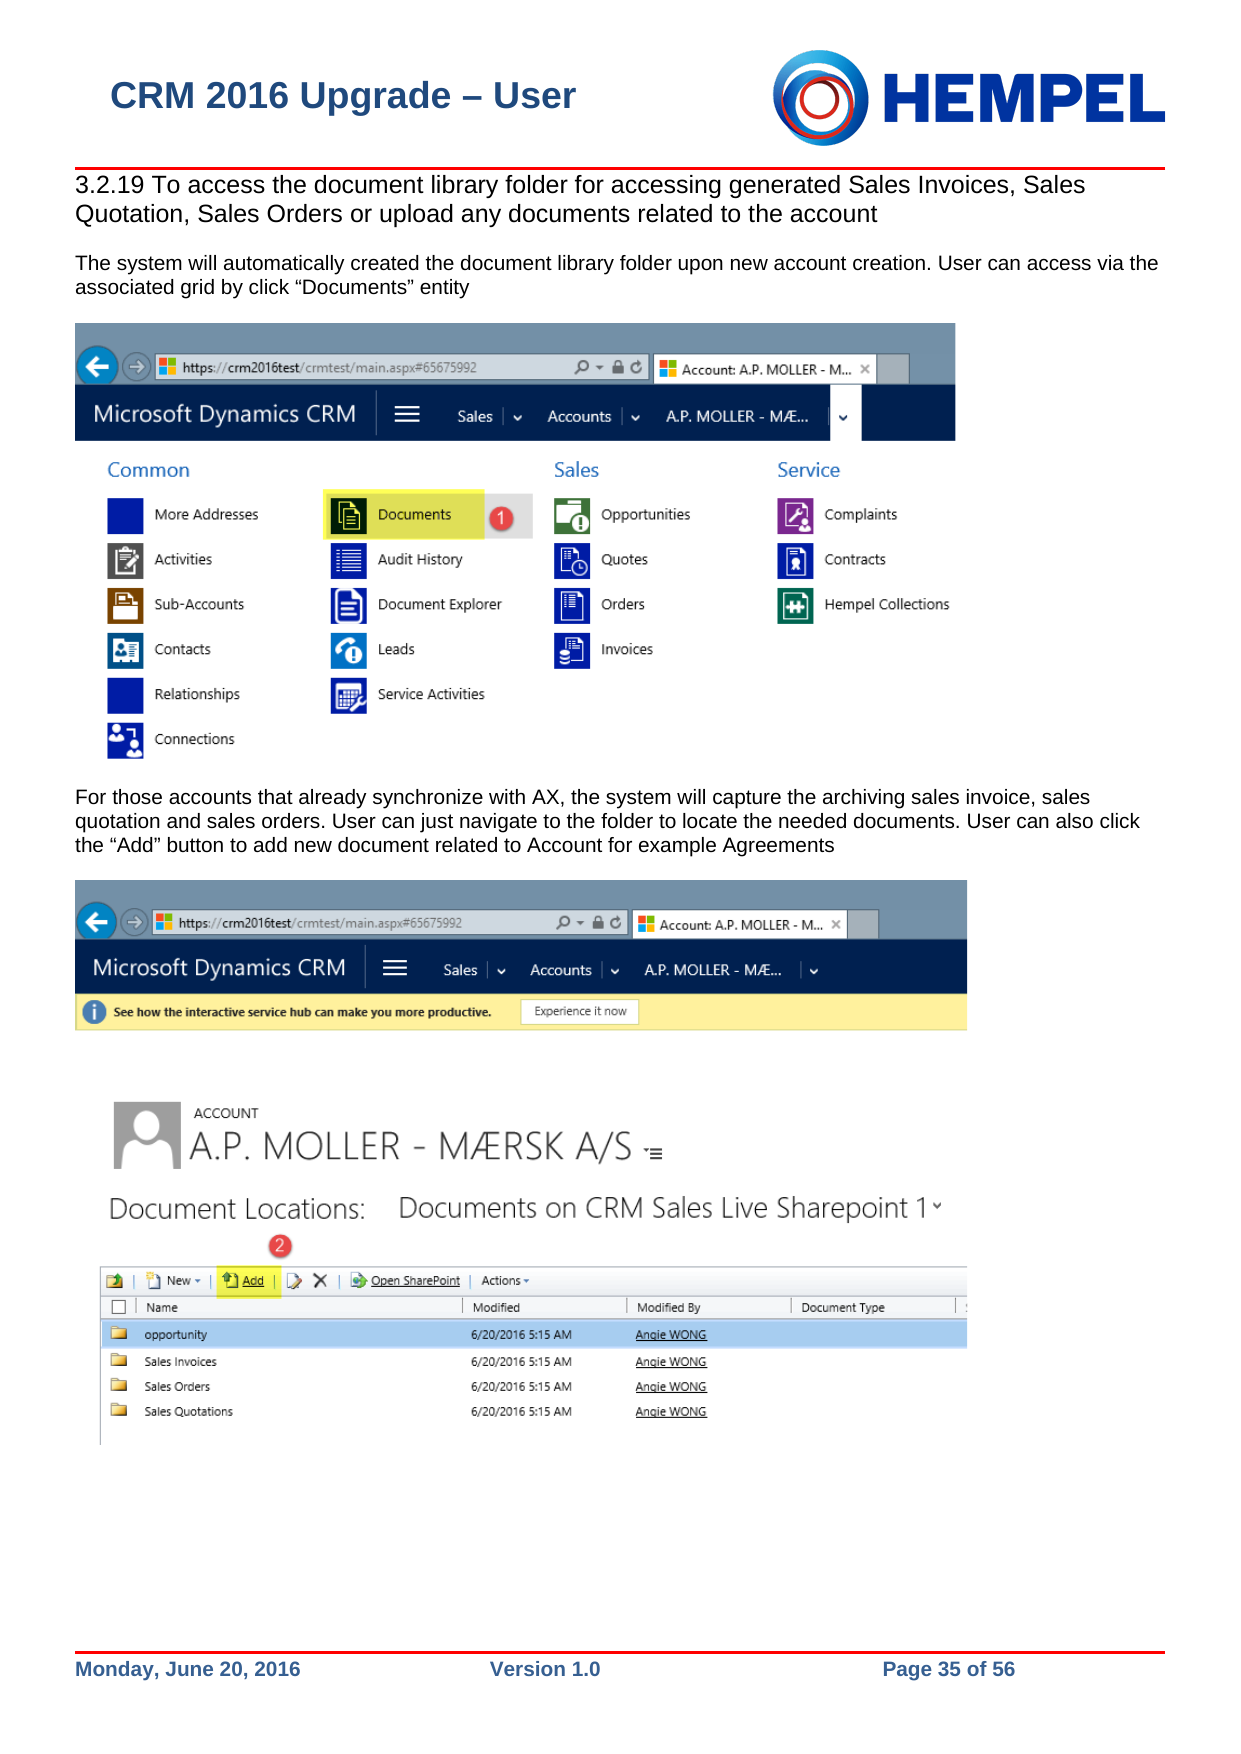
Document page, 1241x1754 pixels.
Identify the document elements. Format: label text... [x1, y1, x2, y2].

picture [75, 880, 968, 1445]
text The system will automatically created the document library folder upon new account creation. User can access via the associated grid by click “Documents” entity [75, 251, 1165, 299]
text For those accounts that already synchronize with AX, the system will capture the archiving sales invoice, sales quotation and sales orders. User can just navigate to the folder to locate the needed documents. User can also click the “Add” button to add new document related to Account for example Agreements [75, 784, 1165, 856]
picture [75, 323, 956, 761]
subtitle 3.2.19 To access the document library folder for accessing generated Sales Invoices, Sales Quotation, Sales Orders or upload any documents related to the account [75, 170, 1165, 227]
picture [772, 50, 1166, 146]
